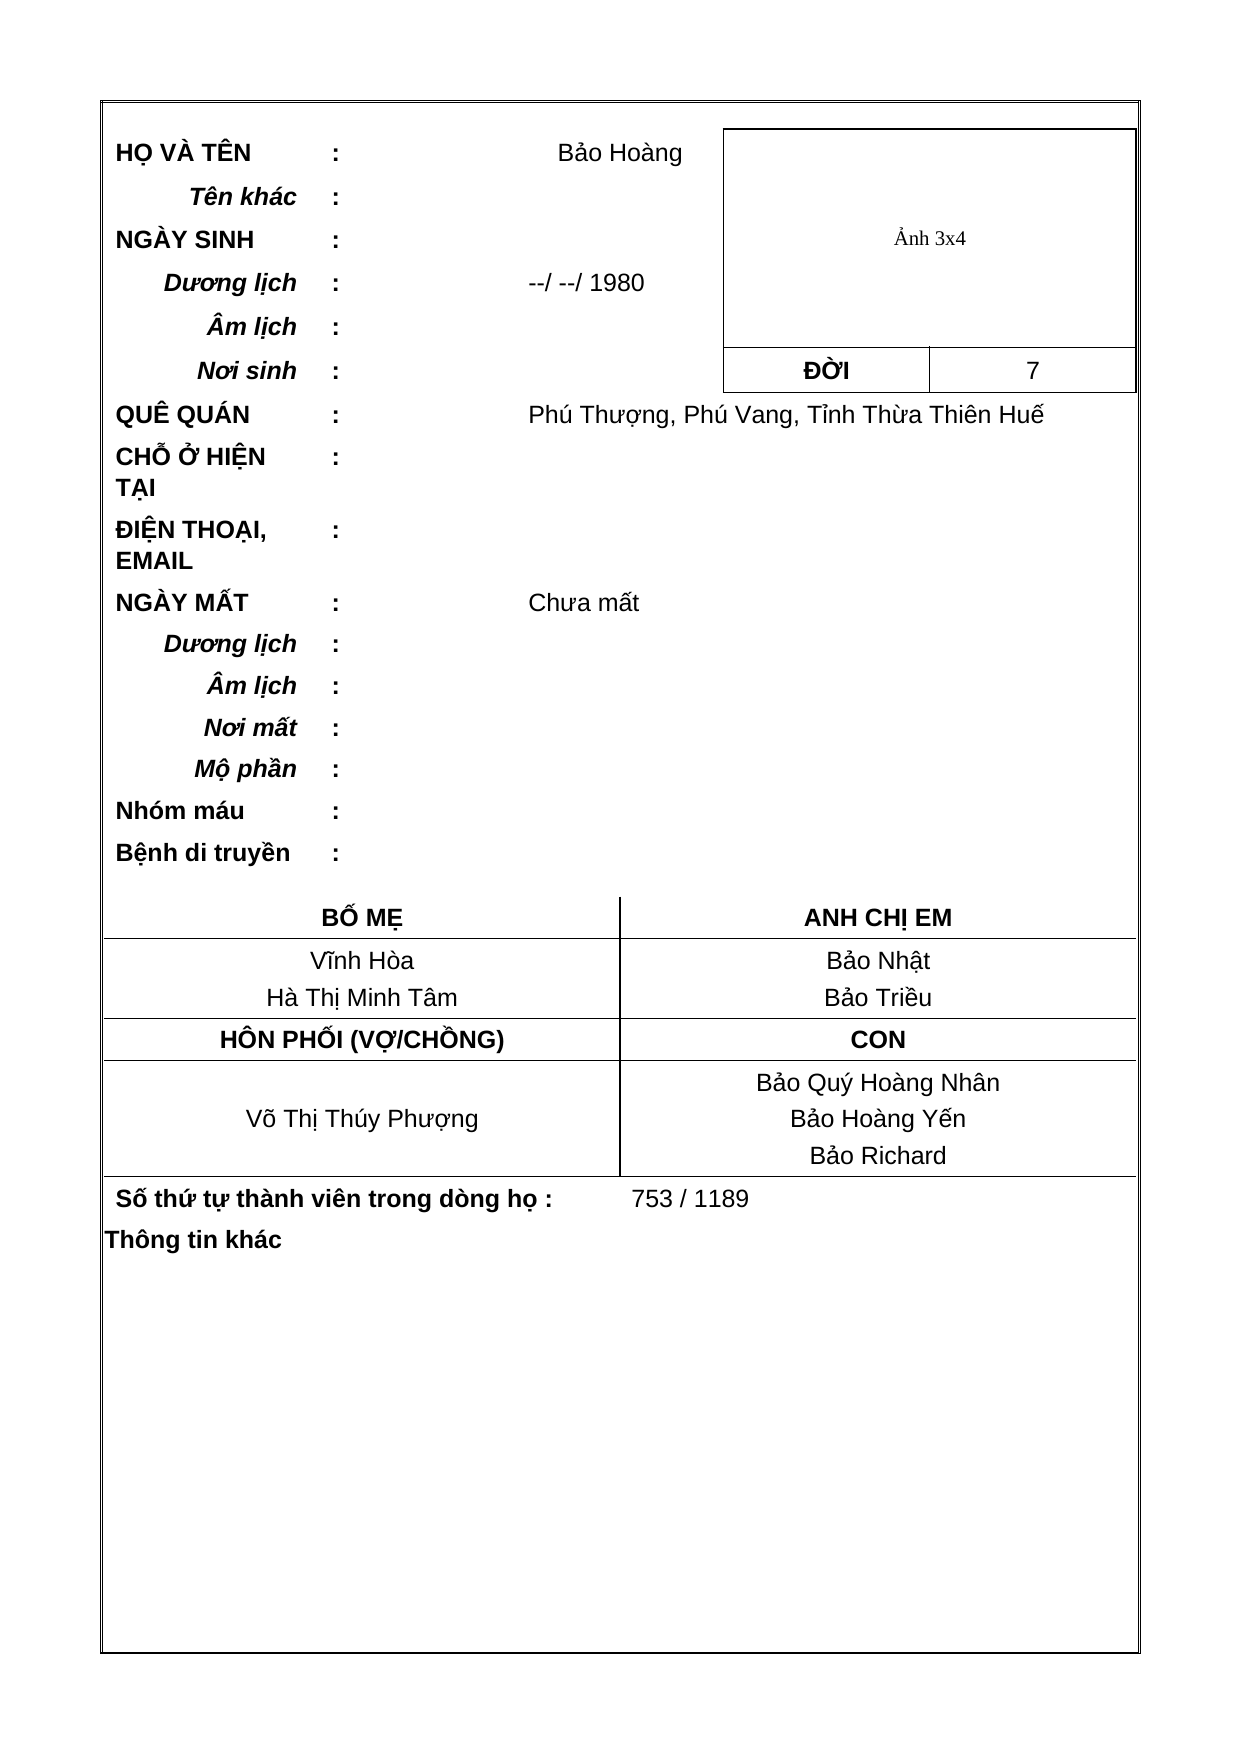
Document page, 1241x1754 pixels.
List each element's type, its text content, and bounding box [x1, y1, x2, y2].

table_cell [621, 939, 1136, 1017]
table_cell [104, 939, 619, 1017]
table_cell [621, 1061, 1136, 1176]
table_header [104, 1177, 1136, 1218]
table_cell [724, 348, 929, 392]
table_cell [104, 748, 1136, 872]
text Thông tin khác [104, 1224, 1136, 1255]
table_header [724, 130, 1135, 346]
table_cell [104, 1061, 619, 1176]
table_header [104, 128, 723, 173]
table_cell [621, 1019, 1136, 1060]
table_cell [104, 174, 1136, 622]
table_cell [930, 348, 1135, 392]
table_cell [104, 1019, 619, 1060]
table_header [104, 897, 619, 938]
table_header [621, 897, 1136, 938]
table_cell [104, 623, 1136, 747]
